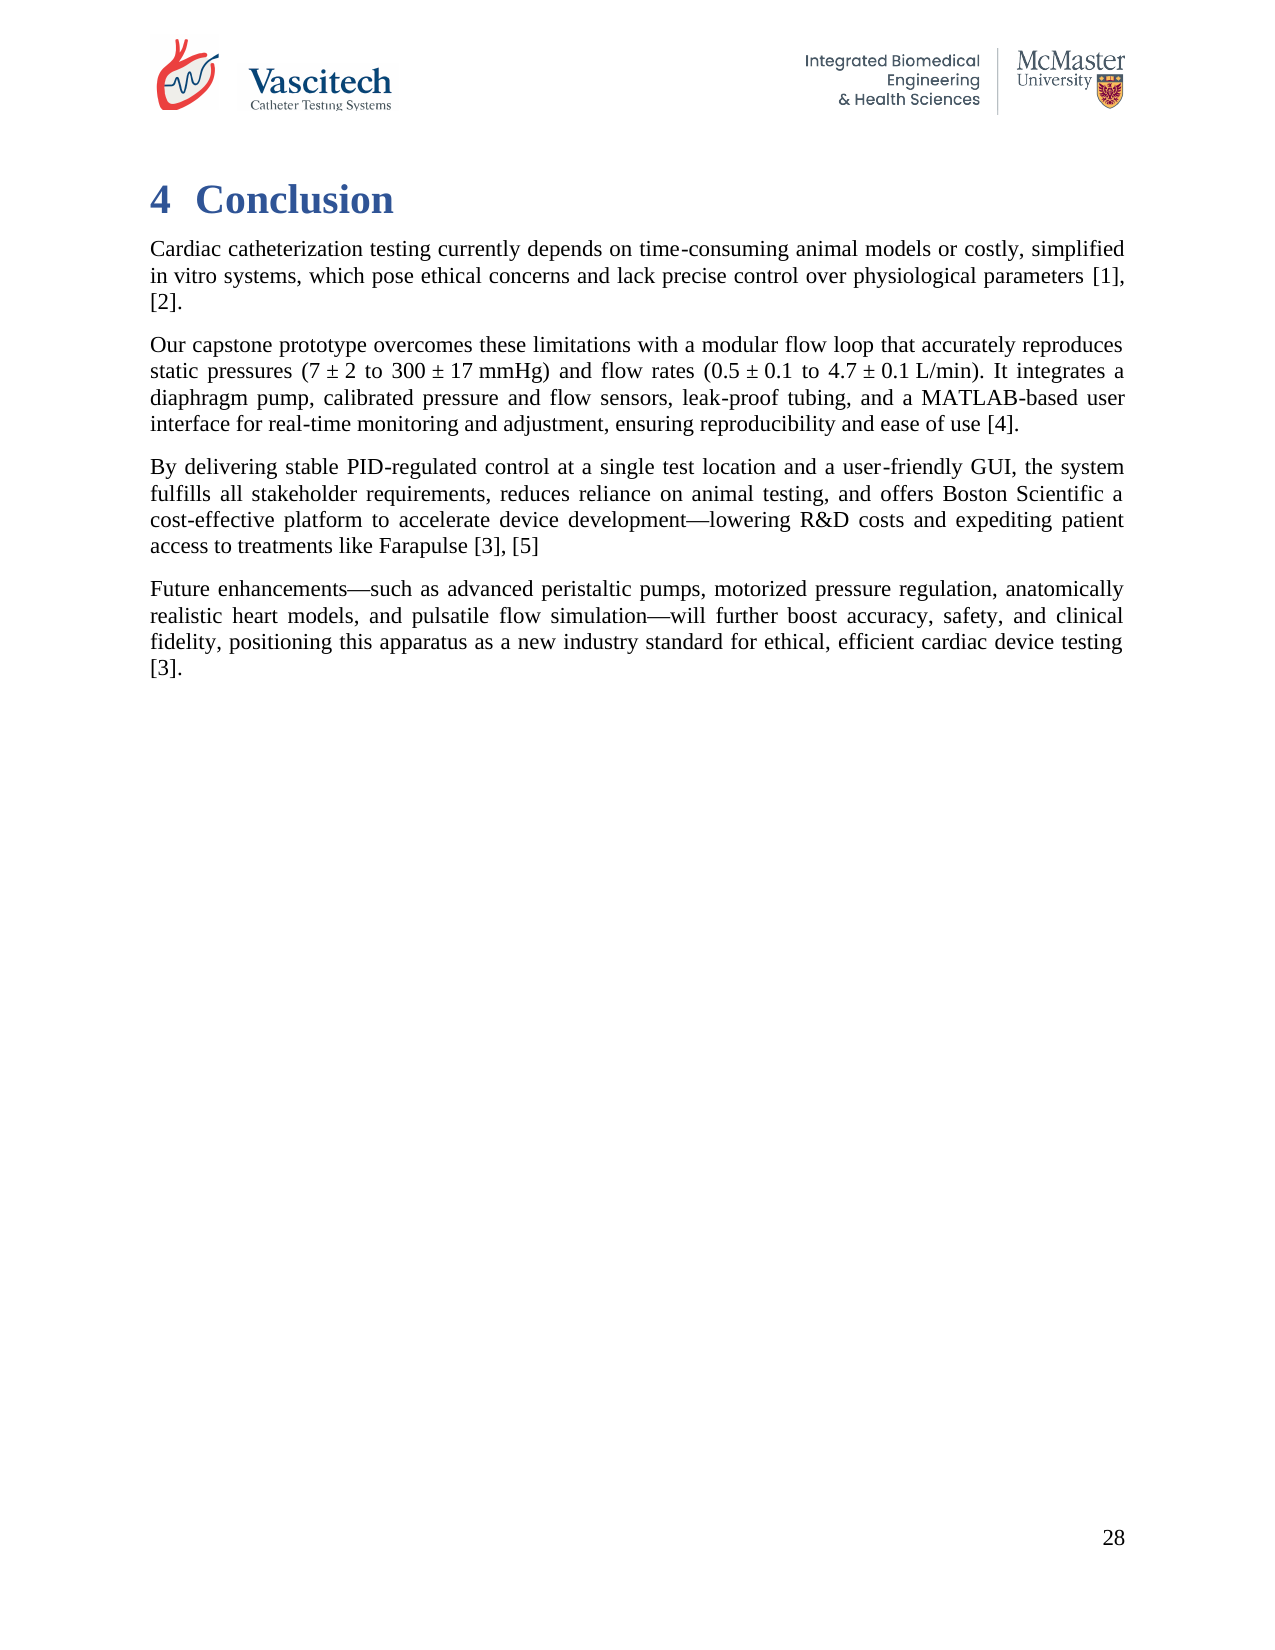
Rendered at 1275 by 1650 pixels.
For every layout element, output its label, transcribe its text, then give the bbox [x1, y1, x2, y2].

text Future enhancements—such as advanced peristaltic pumps, motorized pressure regulation, anatomically realistic heart models, and pulsatile flow simulation—will further boost accuracy, safety, and clinical fidelity, positioning this apparatus as a new industry standard for ethical, efficient cardiac device testing [3]. [150, 575, 1125, 681]
text Our capstone prototype overcomes these limitations with a modular flow loop that accurately reproduces static pressures (7 ± 2 to 300 ± 17 mmHg) and flow rates (0.5 ± 0.1 to 4.7 ± 0.1 L/min). It integrates a diaphragm pump, calibrated pressure and flow sensors, leak-proof tubing, and a MATLAB-based user interface for real-time monitoring and adjustment, ensuring reproducibility and ease of use [4]. [150, 331, 1125, 437]
subtitle Conclusion [150, 175, 1125, 223]
picture [150, 34, 223, 114]
picture [806, 48, 1125, 115]
text Cardiac catheterization testing currently depends on time-consuming animal models or costly, simplified in vitro systems, which pose ethical concerns and lack precise control over physiological parameters [1], [2]. [150, 235, 1125, 314]
text By delivering stable PID-regulated control at a single test location and a user-friendly GUI, the system fulfills all stakeholder requirements, reduces reliance on animal testing, and offers Boston Scientific a cost-effective platform to accelerate device development—lowering R&D costs and expediting patient access to treatments like Farapulse [3], [5] [150, 453, 1125, 559]
picture [236, 63, 403, 114]
